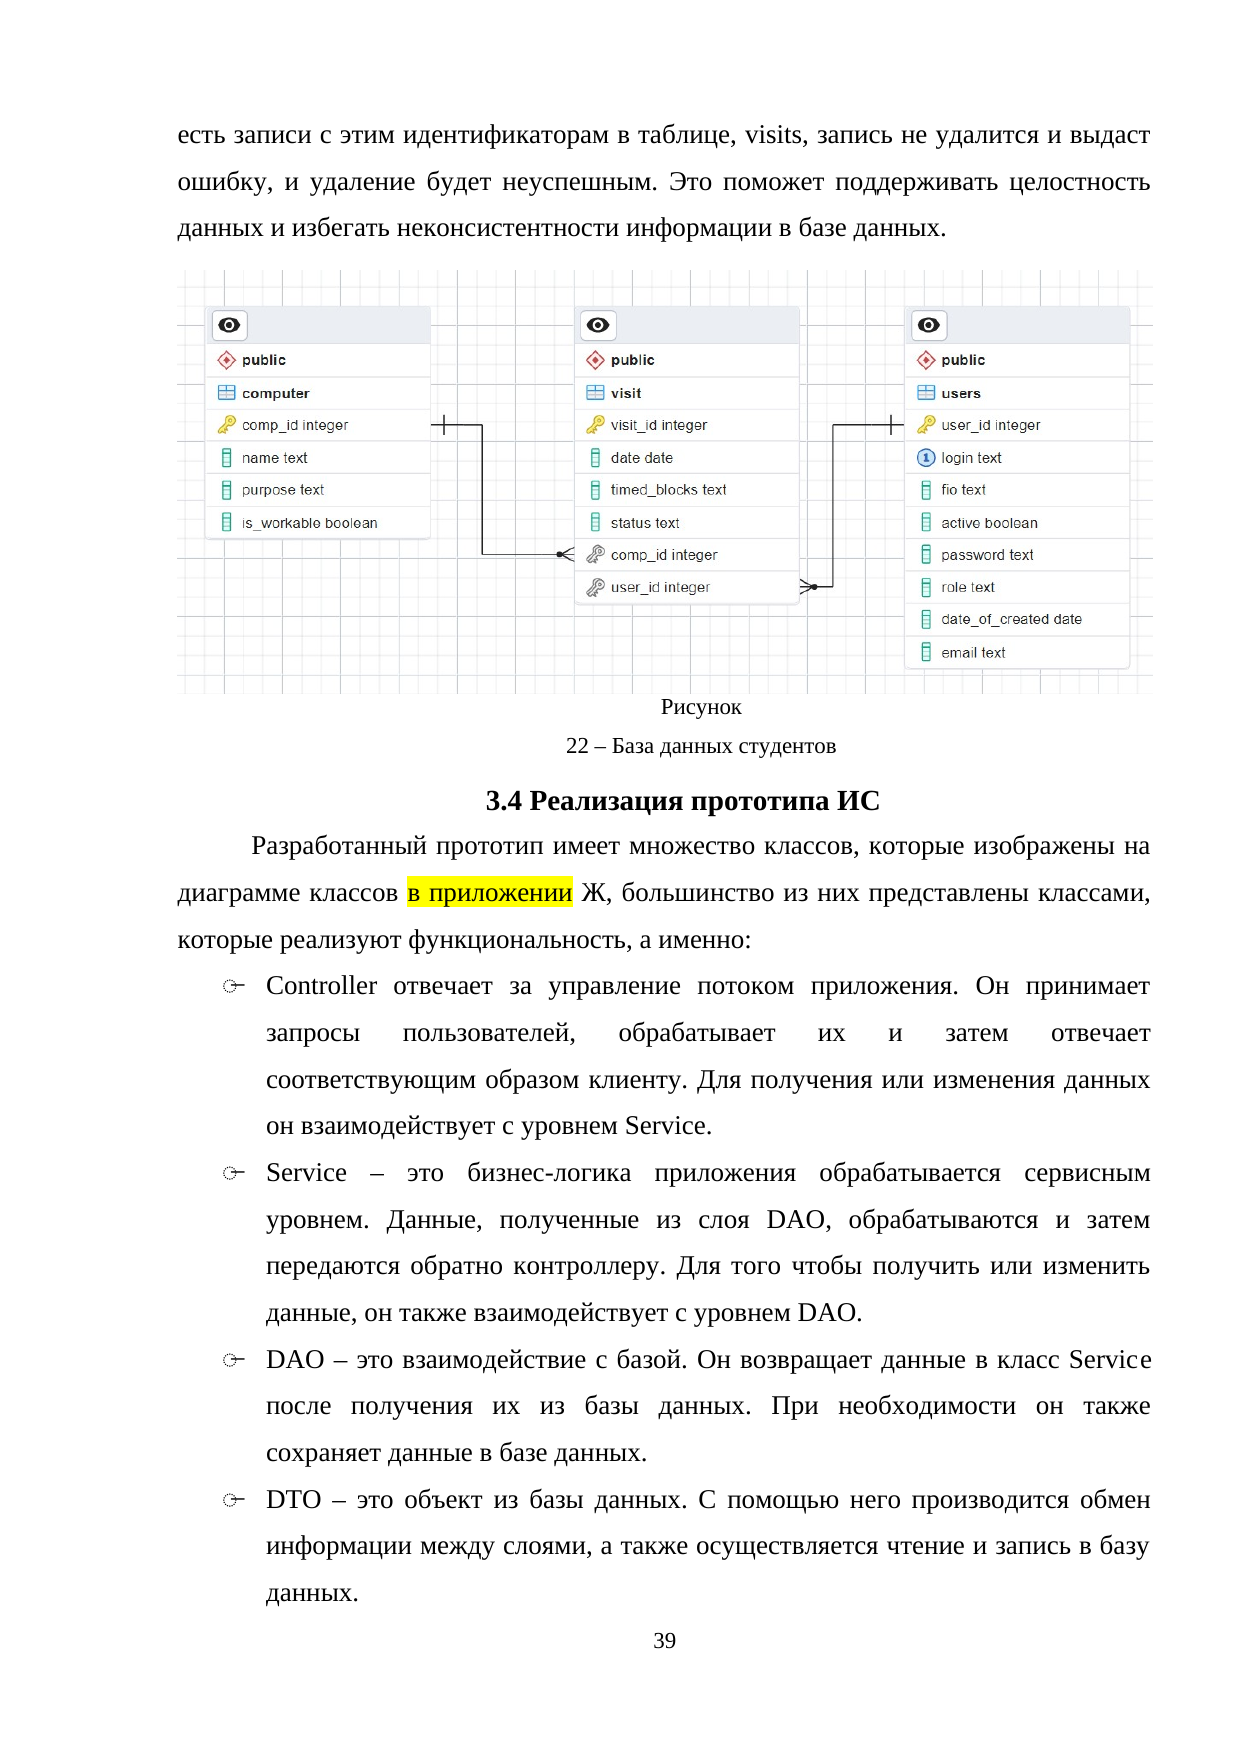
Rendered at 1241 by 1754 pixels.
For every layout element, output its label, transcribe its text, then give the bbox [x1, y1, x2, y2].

list Controller отвечает за управление потоком приложения. Он принимает запросы пользователей, обрабатывает их и затем отвечает соответствующим образом клиенту. Для получения или изменения данных он взаимодействует с уровнем Service. [222, 969, 1152, 1141]
text Рисунок [177, 694, 1152, 719]
list Service – это бизнес-логика приложения обрабатывается сервисным уровнем. Данные, полученные из слоя DAO, обрабатываются и затем передаются обратно контроллеру. Для того чтобы получить или изменить данные, он также взаимодействует с уровнем DAO. [222, 1156, 1152, 1327]
list Реализация прототипа ИС [215, 783, 1152, 817]
list DAO – это взаимодействие с базой. Он возвращает данные в класс Service после получения их из базы данных. При необходимости он также сохраняет данные в базе данных. [222, 1343, 1152, 1467]
text Разработанный прототип имеет множество классов, которые изображены на диаграмме классов в приложении Ж, большинство из них представлены классами, которые реализуют функциональность, а именно: [177, 829, 1152, 954]
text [177, 118, 1152, 243]
list DTO – это объект из базы данных. С помощью него производится обмен информации между слоями, а также осуществляется чтение и запись в базу данных. [222, 1483, 1152, 1607]
picture [177, 270, 1153, 694]
